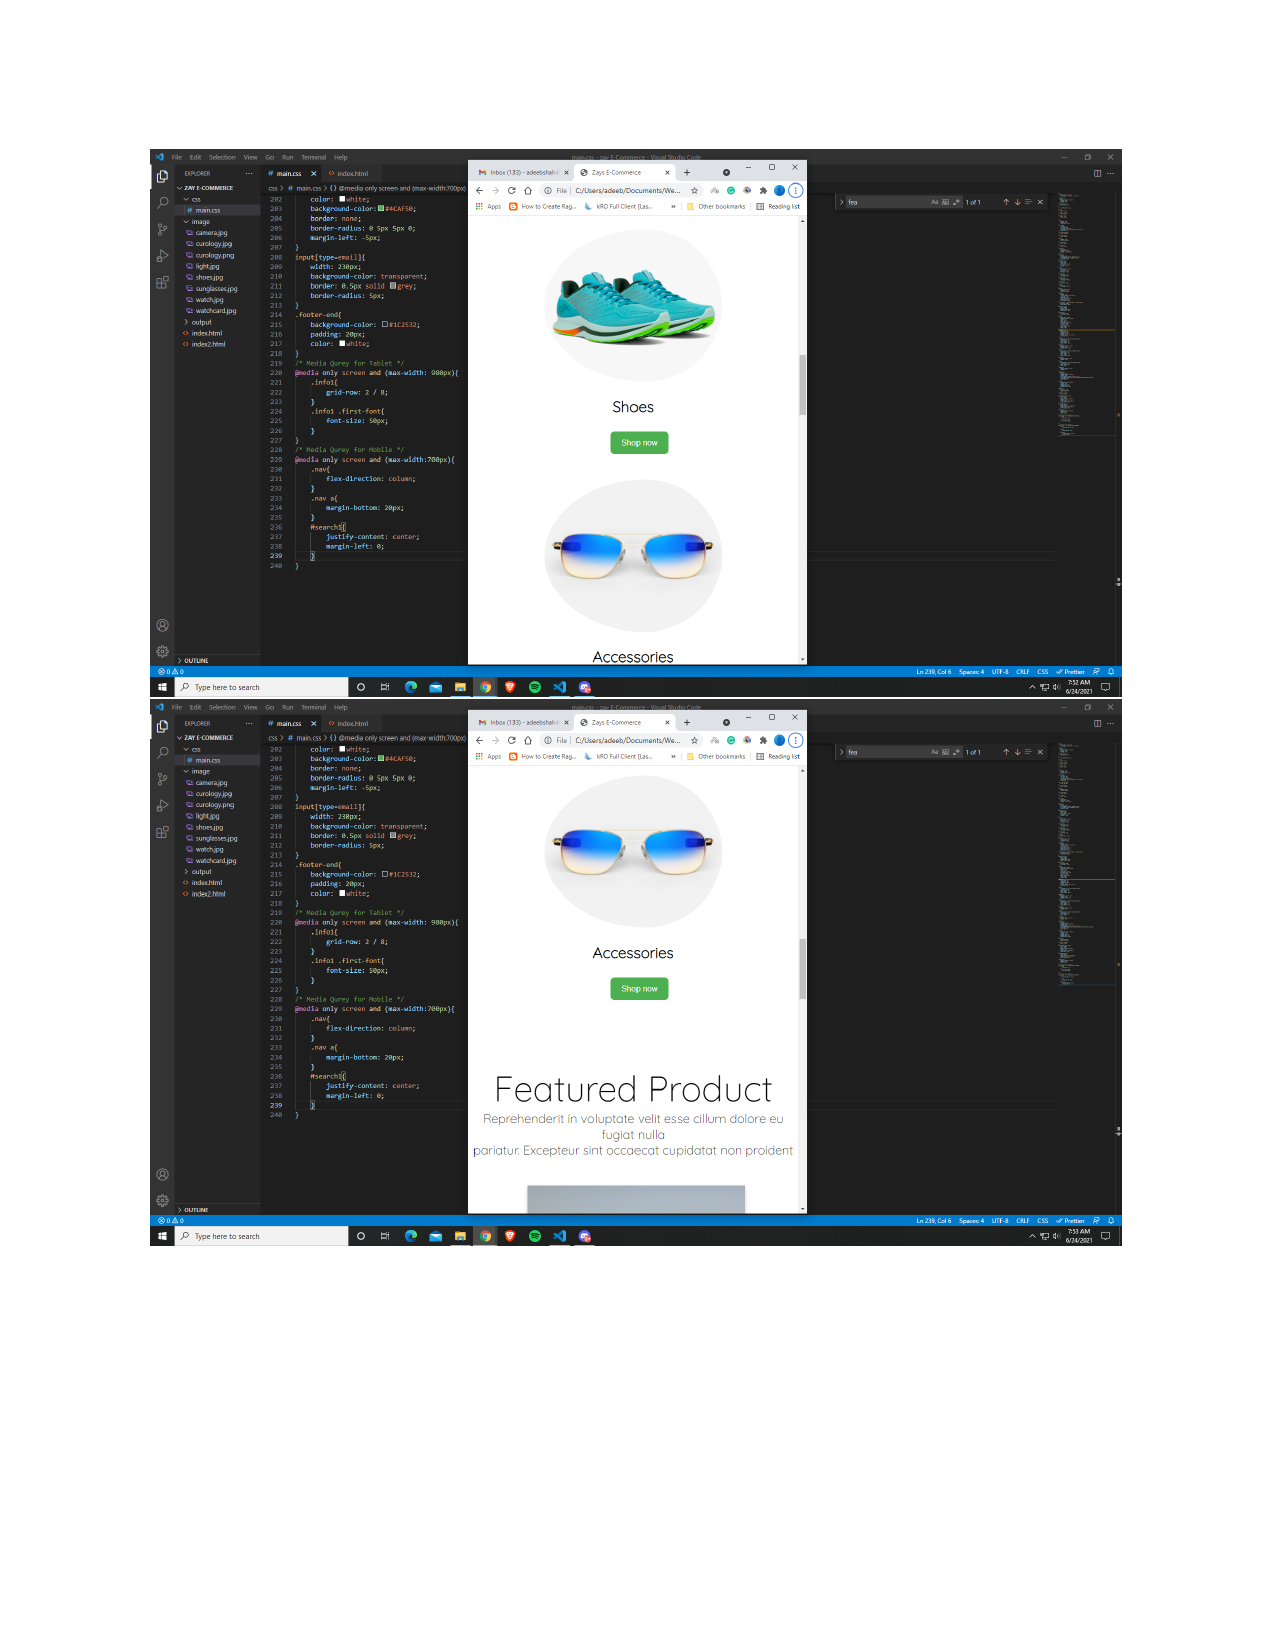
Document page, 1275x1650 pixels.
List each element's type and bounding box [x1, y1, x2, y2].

picture [150, 149, 1122, 697]
picture [150, 699, 1122, 1246]
